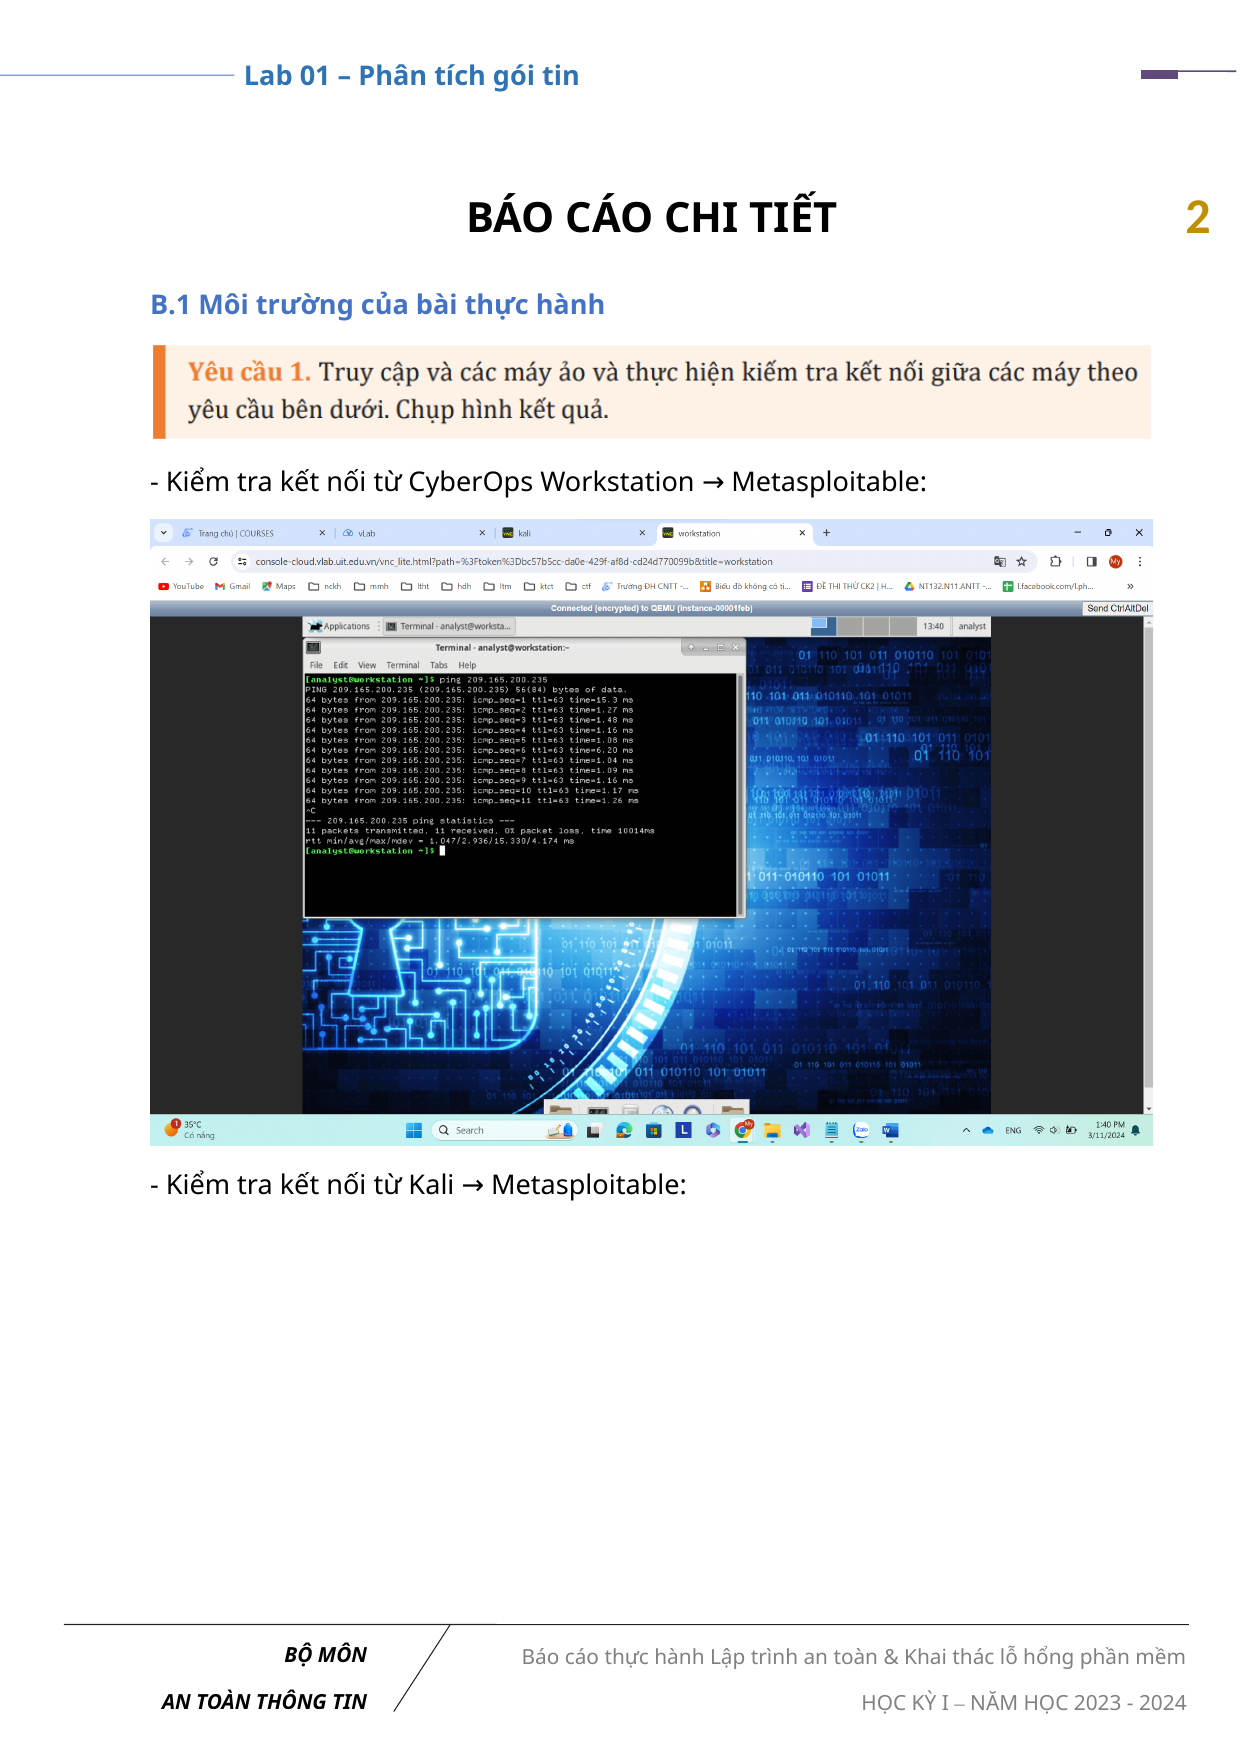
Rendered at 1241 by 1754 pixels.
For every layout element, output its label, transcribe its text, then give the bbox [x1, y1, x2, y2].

text - Kiểm tra kết nối từ CyberOps Workstation → Metasploitable: [150, 462, 1153, 499]
text B.1 Môi trường của bài thực hành [150, 285, 1153, 322]
picture [150, 519, 1154, 1146]
text - Kiểm tra kết nối từ Kali → Metasploitable: [150, 1166, 1153, 1203]
picture [150, 341, 1154, 443]
title BÁO CÁO CHI TIẾT [150, 187, 1153, 244]
